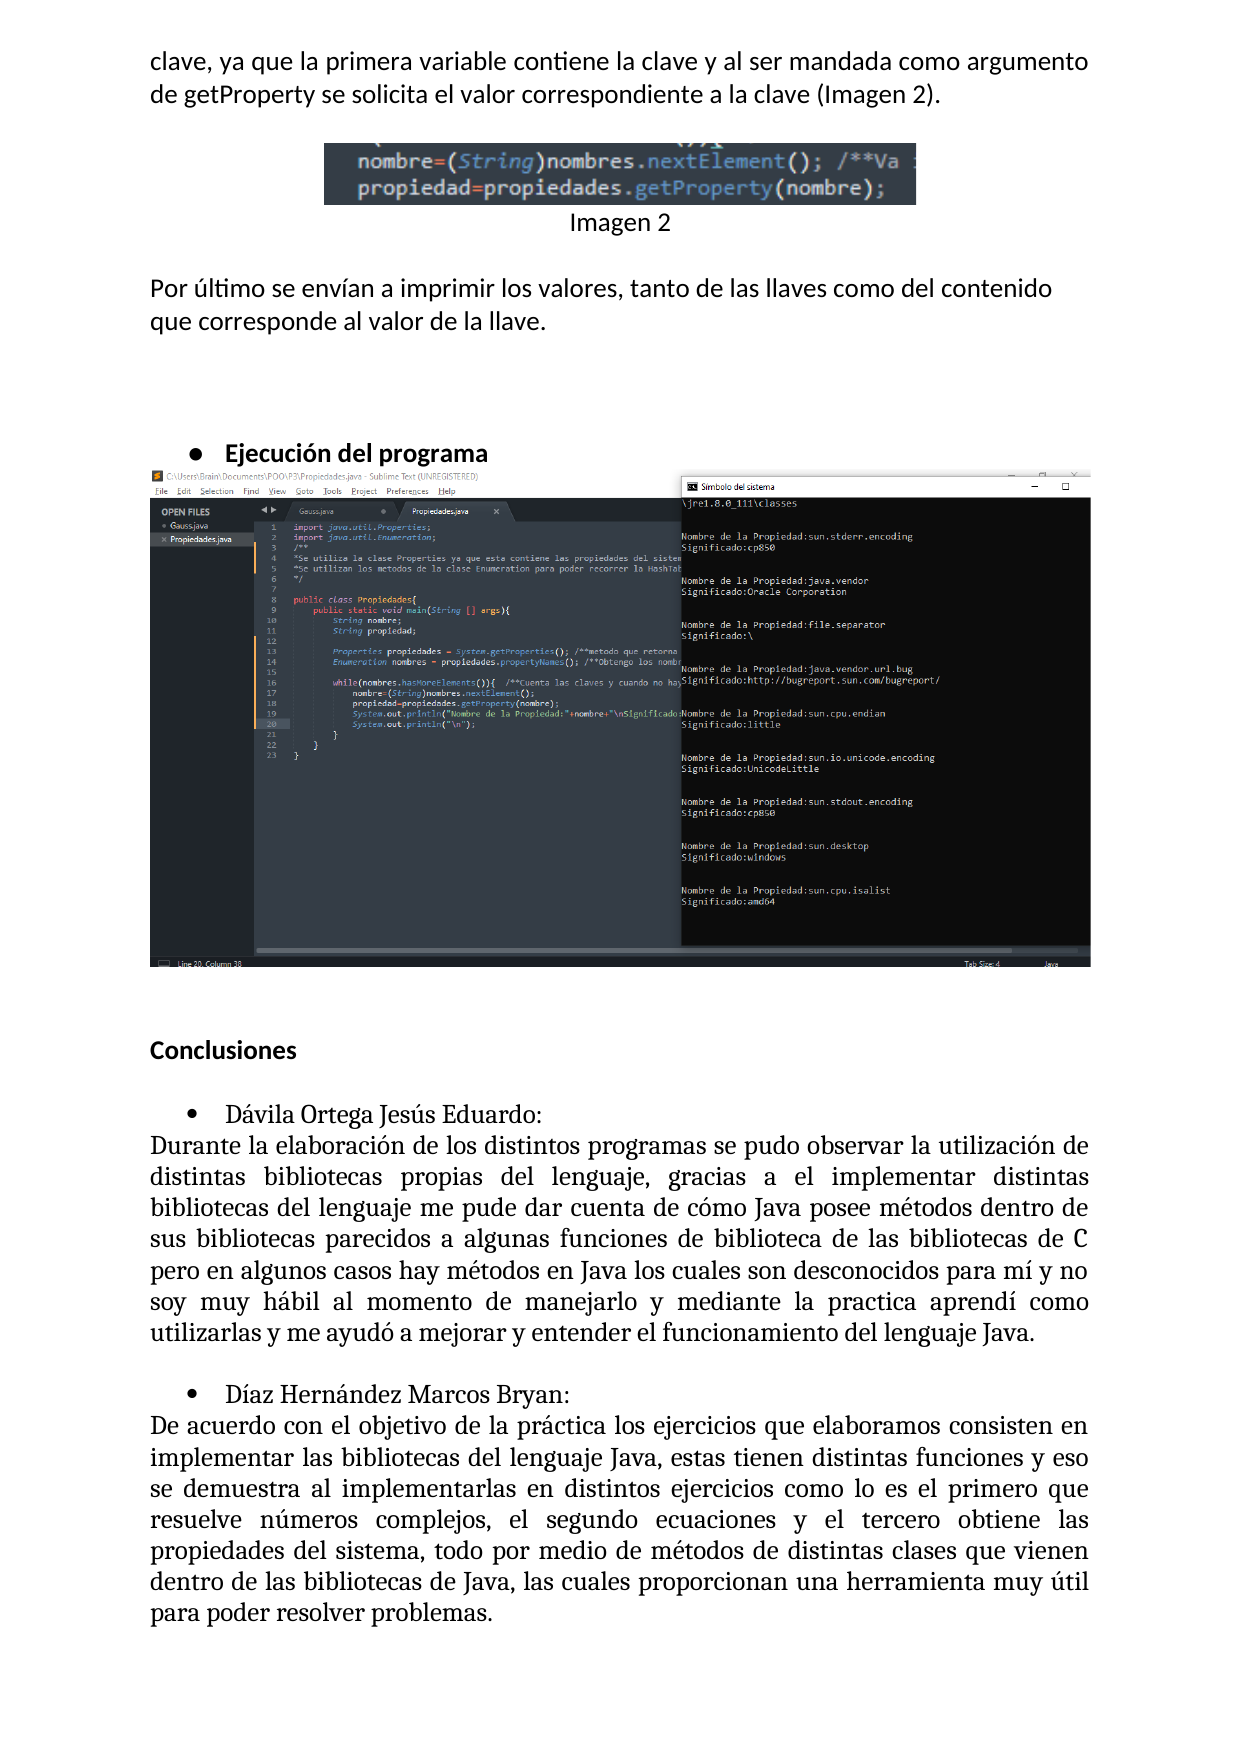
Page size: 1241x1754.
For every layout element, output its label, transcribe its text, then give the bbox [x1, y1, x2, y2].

list Díaz Hernández Marcos Bryan: [187, 1379, 1090, 1410]
picture [324, 143, 917, 205]
text De acuerdo con el objetivo de la práctica los ejercicios que elaboramos consisten en implementar las bibliotecas del lenguaje Java, estas tienen distintas funciones y eso se demuestra al implementarlas en distintos ejercicios como lo es el primero que resuelve números complejos, el segundo ecuaciones y el tercero obtiene las propiedades del sistema, todo por medio de métodos de distintas clases que vienen dentro de las bibliotecas de Java, las cuales proporcionan una herramienta muy útil para poder resolver problemas. [150, 1410, 1090, 1628]
text Durante la elaboración de los distintos programas se pudo observar la utilización de distintas bibliotecas propias del lenguaje, gracias a el implementar distintas bibliotecas del lenguaje me pude dar cuenta de cómo Java posee métodos dentro de sus bibliotecas parecidos a algunas funciones de biblioteca de las bibliotecas de C pero en algunos casos hay métodos en Java los cuales son desconocidos para mí y no soy muy hábil al momento de manejarlo y mediante la practica aprendí como utilizarlas y me ayudó a mejorar y entender el funcionamiento del lenguaje Java. [150, 1130, 1090, 1348]
list Dávila Ortega Jesús Eduardo: [187, 1099, 1090, 1130]
list Ejecución del programa [187, 436, 1090, 469]
picture [150, 469, 1091, 967]
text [150, 44, 1090, 110]
text Por último se envían a imprimir los valores, tanto de las llaves como del contenido que corresponde al valor de la llave. [150, 271, 1090, 337]
text Conclusiones [150, 1033, 1090, 1066]
text Imagen 2 [150, 205, 1090, 238]
